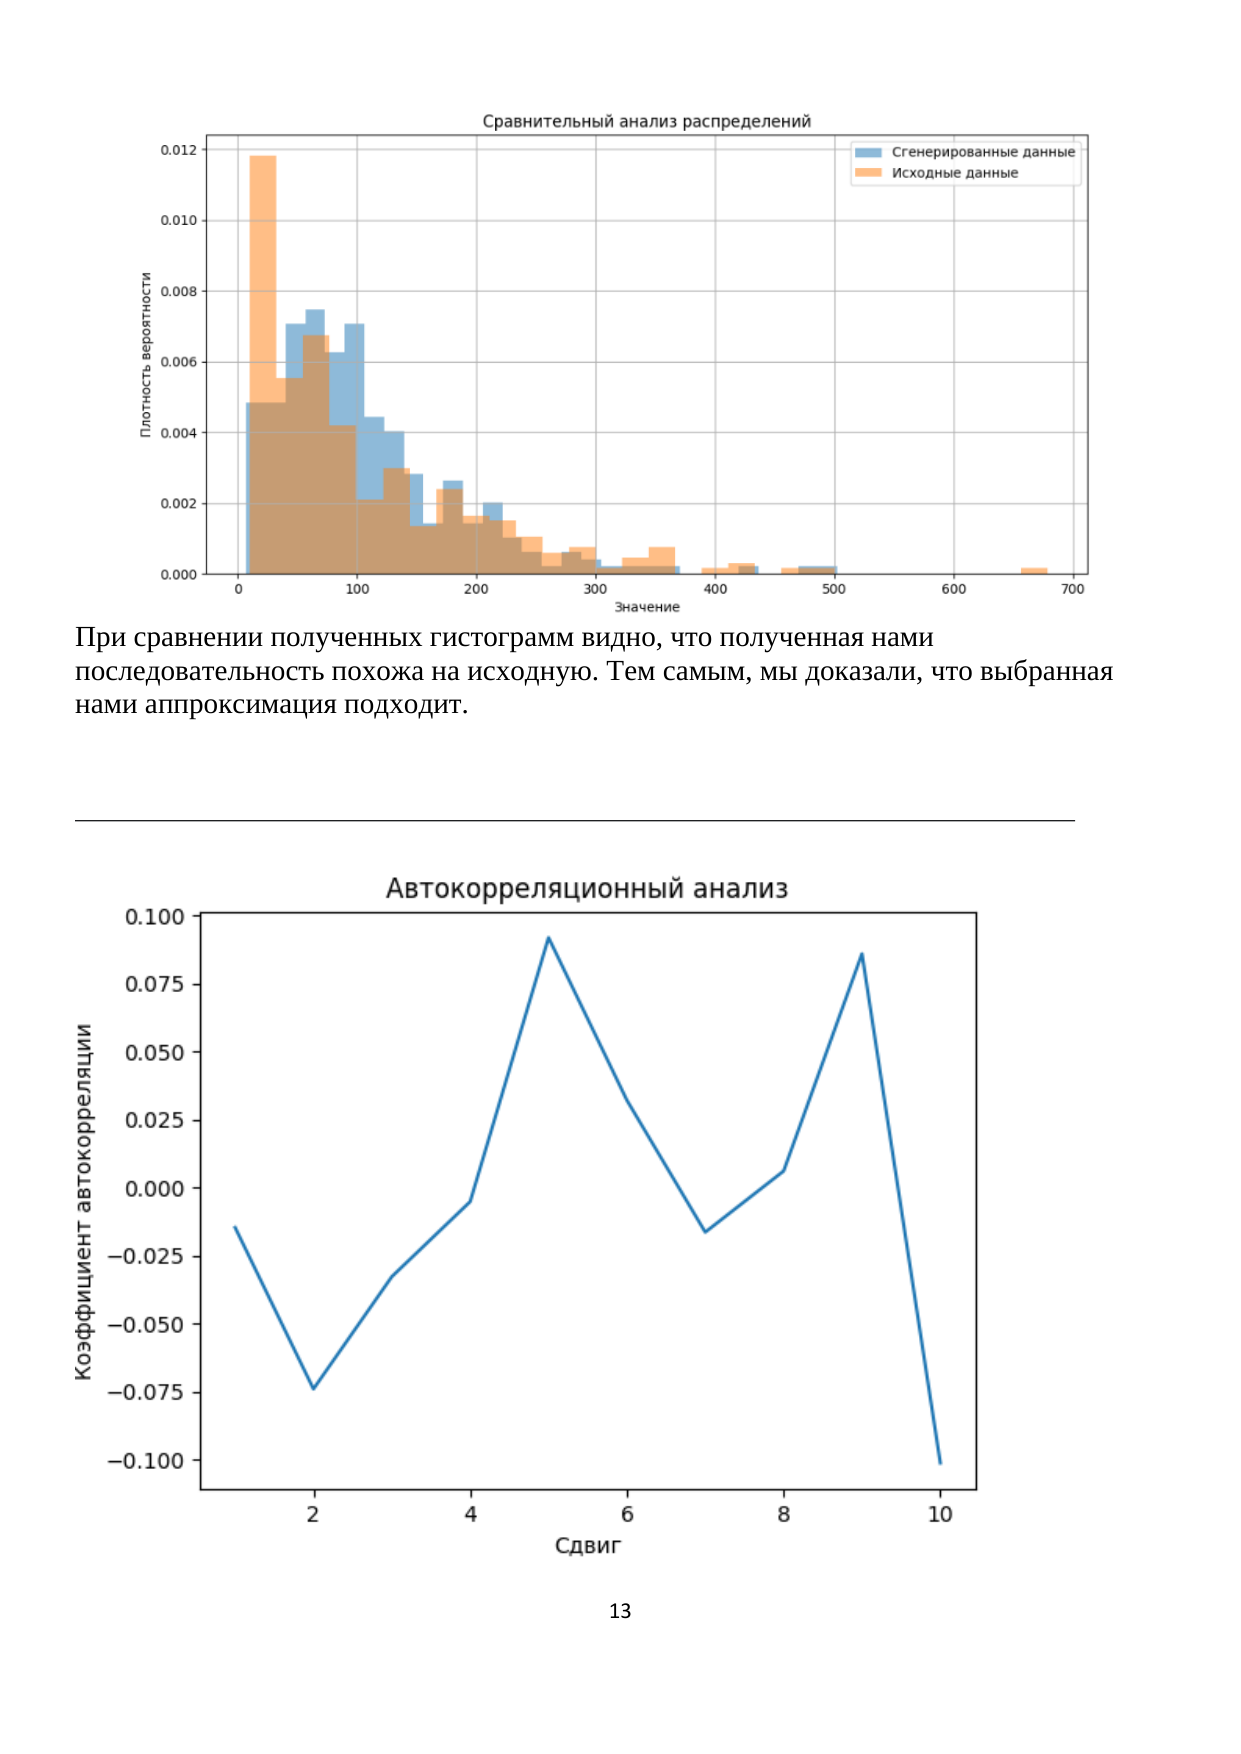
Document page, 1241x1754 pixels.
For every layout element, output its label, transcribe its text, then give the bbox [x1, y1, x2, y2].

picture [75, 75, 1164, 620]
text При сравнении полученных гистограмм видно, что полученная нами последовательность похожа на исходную. Тем самым, мы доказали, что выбранная нами аппроксимация подходит. [75, 619, 1165, 720]
picture [75, 820, 1075, 1569]
